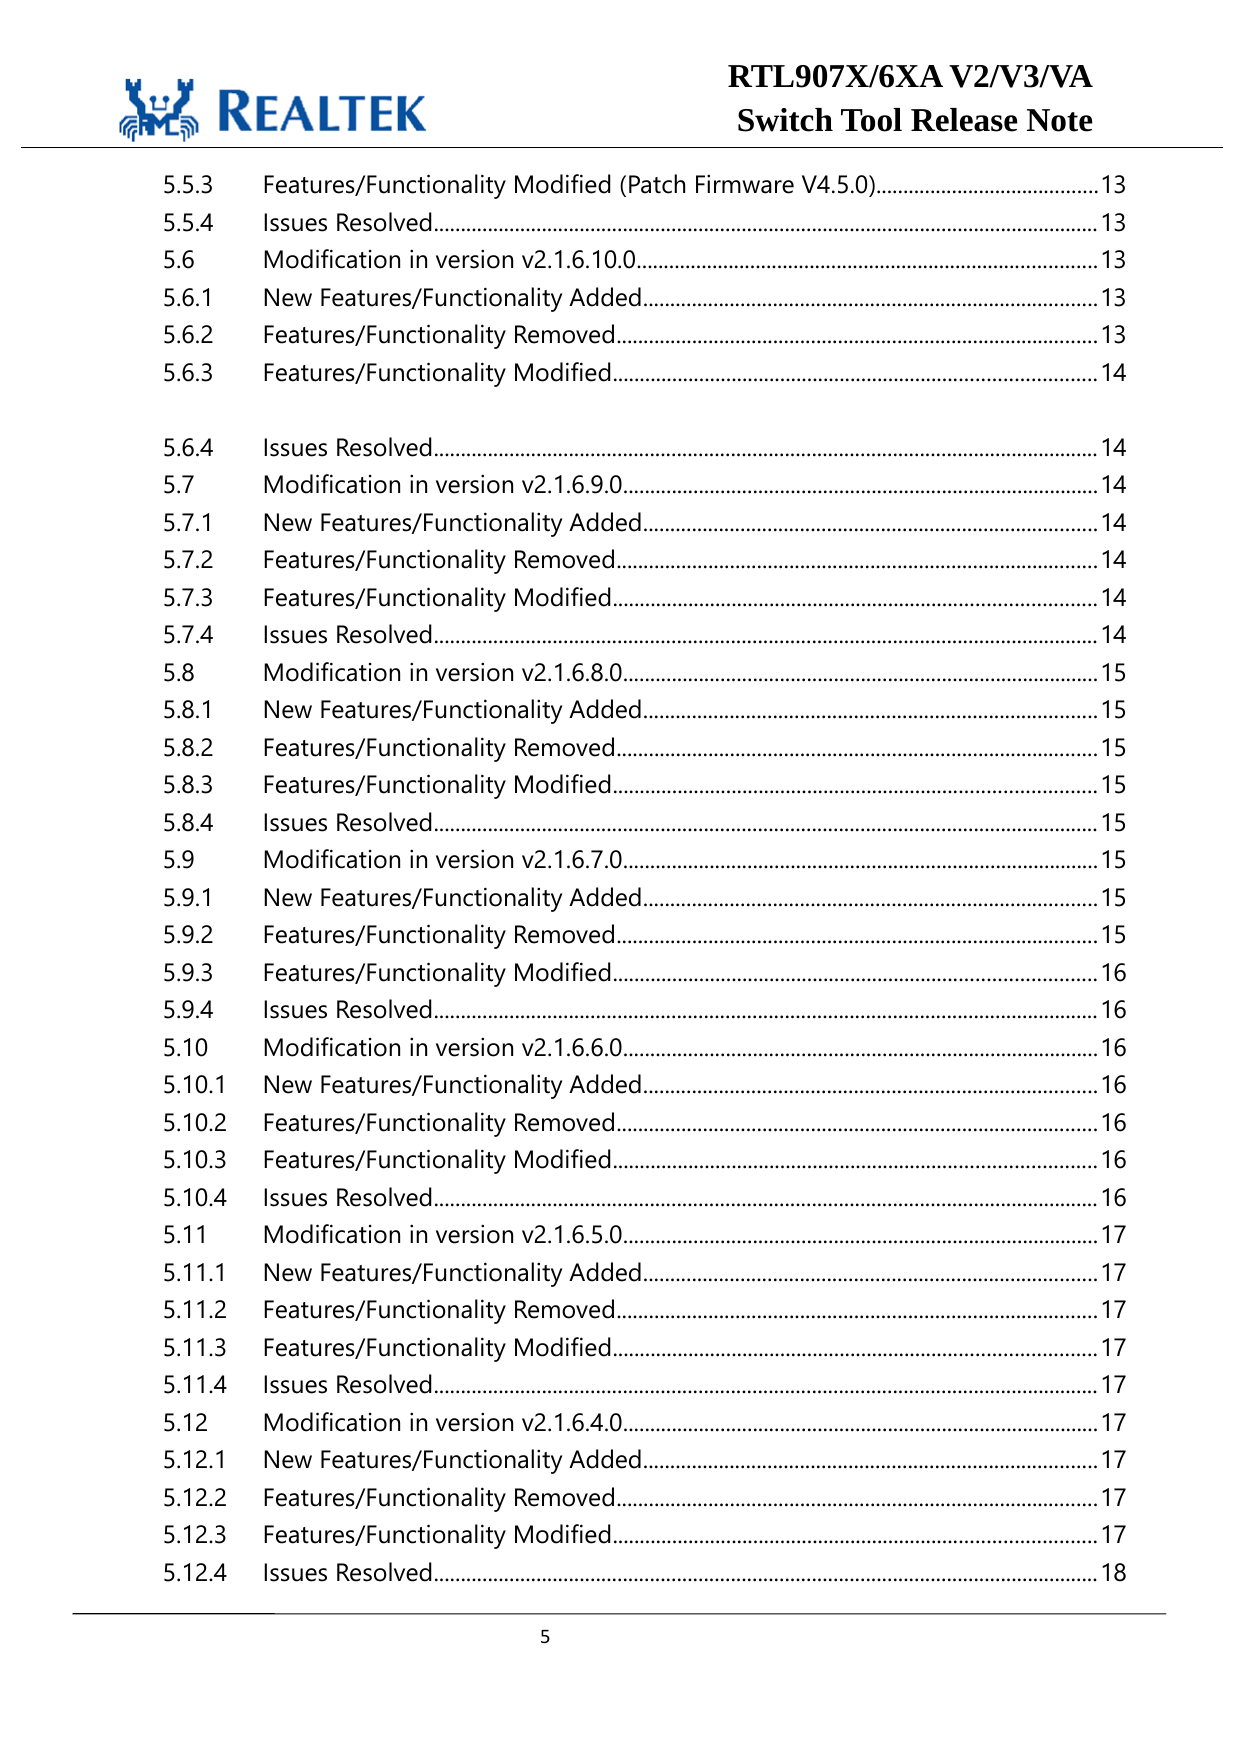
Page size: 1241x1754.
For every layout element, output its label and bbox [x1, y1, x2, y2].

picture [116, 78, 442, 147]
